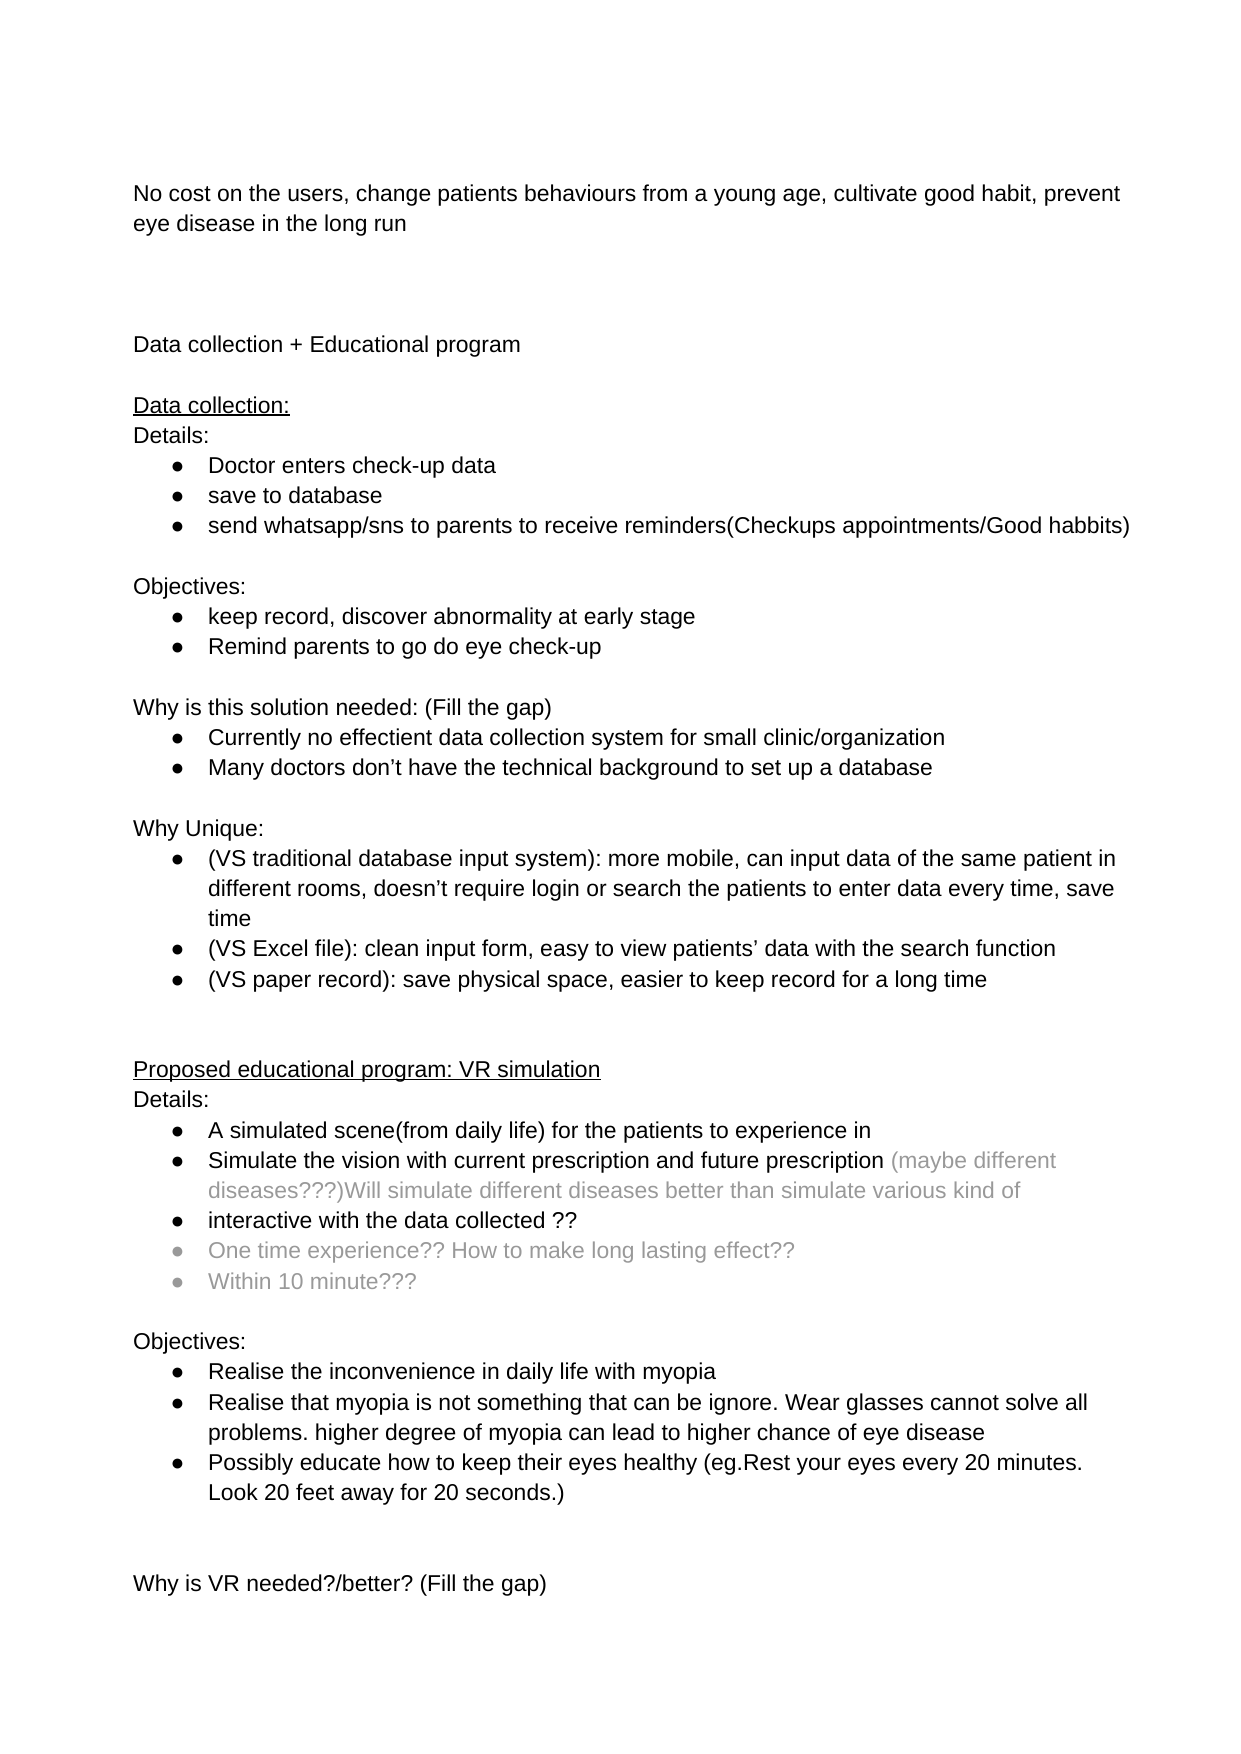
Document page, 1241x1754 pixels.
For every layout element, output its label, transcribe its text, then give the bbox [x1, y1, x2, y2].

text Objectives: [133, 573, 1139, 599]
list interactive with the data collected ?? [170, 1207, 1139, 1234]
text Data collection + Educational program [133, 331, 1139, 358]
text Details: [133, 1086, 1139, 1113]
list Simulate the vision with current prescription and future prescription (maybe different diseases???)Will simulate different diseases better than simulate various kind of [170, 1147, 1139, 1203]
list keep record, discover abnormality at early stage [170, 603, 1139, 629]
list Within 10 minute??? [170, 1268, 1139, 1294]
list (VS traditional database input system): more mobile, can input data of the same patient in different rooms, doesn’t require login or search the patients to enter data every time, save time [170, 845, 1139, 932]
text Data collection: [133, 392, 1139, 418]
list Possibly educate how to keep their eyes healthy (eg.Rest your eyes every 20 minutes. Look 20 feet away for 20 seconds.) [170, 1449, 1139, 1506]
list Doctor enters check-up data [170, 452, 1139, 478]
text No cost on the users, change patients behaviours from a young age, cultivate good habit, prevent eye disease in the long run [133, 180, 1139, 237]
list (VS paper record): save physical space, easier to keep record for a long time [170, 966, 1139, 992]
list One time experience?? How to make long lasting effect?? [170, 1237, 1139, 1264]
list Realise the inconvenience in daily life with myopia [170, 1358, 1139, 1385]
list Currently no effectient data collection system for small clinic/organization [170, 724, 1139, 750]
text Why Unique: [133, 814, 1139, 841]
text Objectives: [133, 1328, 1139, 1354]
list A simulated scene(from daily life) for the patients to experience in [170, 1117, 1139, 1143]
text Why is this solution needed: (Fill the gap) [133, 694, 1139, 720]
list Many doctors don’t have the technical background to set up a database [170, 754, 1139, 781]
list send whatsapp/sns to parents to receive reminders(Checkups appointments/Good habbits) [170, 512, 1139, 539]
list save to database [170, 482, 1139, 509]
list Realise that myopia is not something that can be ignore. Wear glasses cannot solve all problems. higher degree of myopia can lead to higher chance of eye disease [170, 1388, 1139, 1445]
text Proposed educational program: VR simulation [133, 1056, 1139, 1083]
list Remind parents to go do eye check-up [170, 633, 1139, 660]
text Details: [133, 422, 1139, 448]
list (VS Excel file): clean input form, easy to view patients’ data with the search function [170, 935, 1139, 962]
text Why is VR needed?/better? (Fill the gap) [133, 1570, 1139, 1596]
